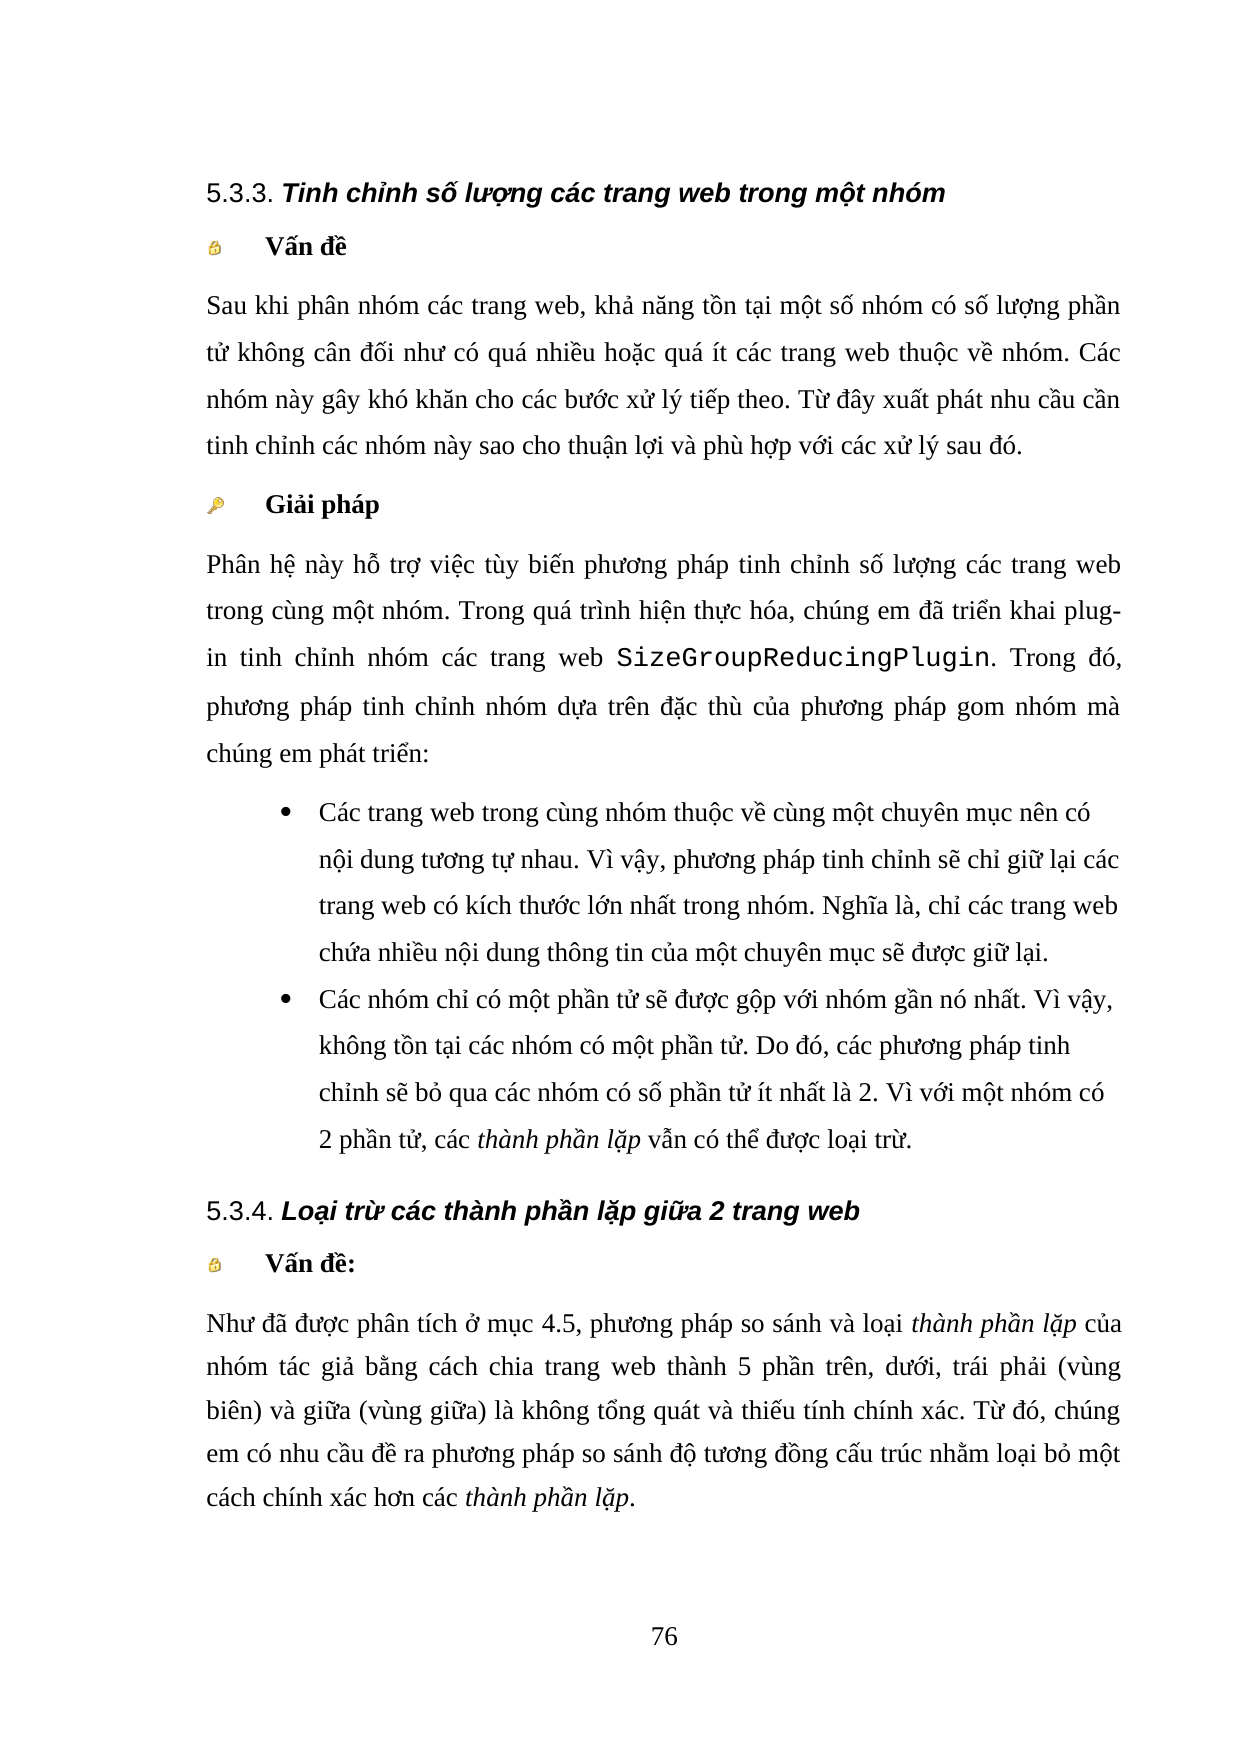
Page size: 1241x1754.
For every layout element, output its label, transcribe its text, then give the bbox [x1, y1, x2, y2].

picture [207, 239, 222, 256]
subtitle Tinh chỉnh số lượng các trang web trong một nhóm [206, 177, 1122, 208]
text Vấn đề: [206, 1248, 1122, 1279]
text Như đã được phân tích ở mục 4.5, phương pháp so sánh và loại thành phần lặp của nhóm tác giả bằng cách chia trang web thành 5 phần trên, dưới, trái phải (vùng biên) và giữa (vùng giữa) là không tổng quát và thiếu tính chính xác. Từ đó, chúng em có nhu cầu đề ra phương pháp so sánh độ tương đồng cấu trúc nhằm loại bỏ một cách chính xác hơn các thành phần lặp. [206, 1307, 1122, 1512]
picture [207, 497, 224, 514]
list Các nhóm chỉ có một phần tử sẽ được gộp với nhóm gần nó nhất. Vì vậy, không tồn tại các nhóm có một phần tử. Do đó, các phương pháp tinh chỉnh sẽ bỏ qua các nhóm có số phần tử ít nhất là 2. Vì với một nhóm có 2 phần tử, các thành phần lặp vẫn có thể được loại trừ. [281, 983, 1122, 1154]
subtitle Loại trừ các thành phần lặp giữa 2 trang web [206, 1194, 1122, 1226]
picture [207, 1256, 222, 1273]
text Phân hệ này hỗ trợ việc tùy biến phương pháp tinh chỉnh số lượng các trang web trong cùng một nhóm. Trong quá trình hiện thực hóa, chúng em đã triển khai plug-in tinh chỉnh nhóm các trang web SizeGroupReducingPlugin. Trong đó, phương pháp tinh chỉnh nhóm dựa trên đặc thù của phương pháp gom nhóm mà chúng em phát triển: [206, 548, 1122, 768]
text Vấn đề [206, 230, 1122, 261]
list Các trang web trong cùng nhóm thuộc về cùng một chuyên mục nên có nội dung tương tự nhau. Vì vậy, phương pháp tinh chỉnh sẽ chỉ giữ lại các trang web có kích thước lớn nhất trong nhóm. Nghĩa là, chỉ các trang web chứa nhiều nội dung thông tin của một chuyên mục sẽ được giữ lại. [281, 796, 1122, 967]
text Giải pháp [206, 489, 1122, 520]
text Sau khi phân nhóm các trang web, khả năng tồn tại một số nhóm có số lượng phần tử không cân đối như có quá nhiều hoặc quá ít các trang web thuộc về nhóm. Các nhóm này gây khó khăn cho các bước xử lý tiếp theo. Từ đây xuất phát nhu cầu cần tinh chỉnh các nhóm này sao cho thuận lợi và phù hợp với các xử lý sau đó. [206, 289, 1122, 461]
